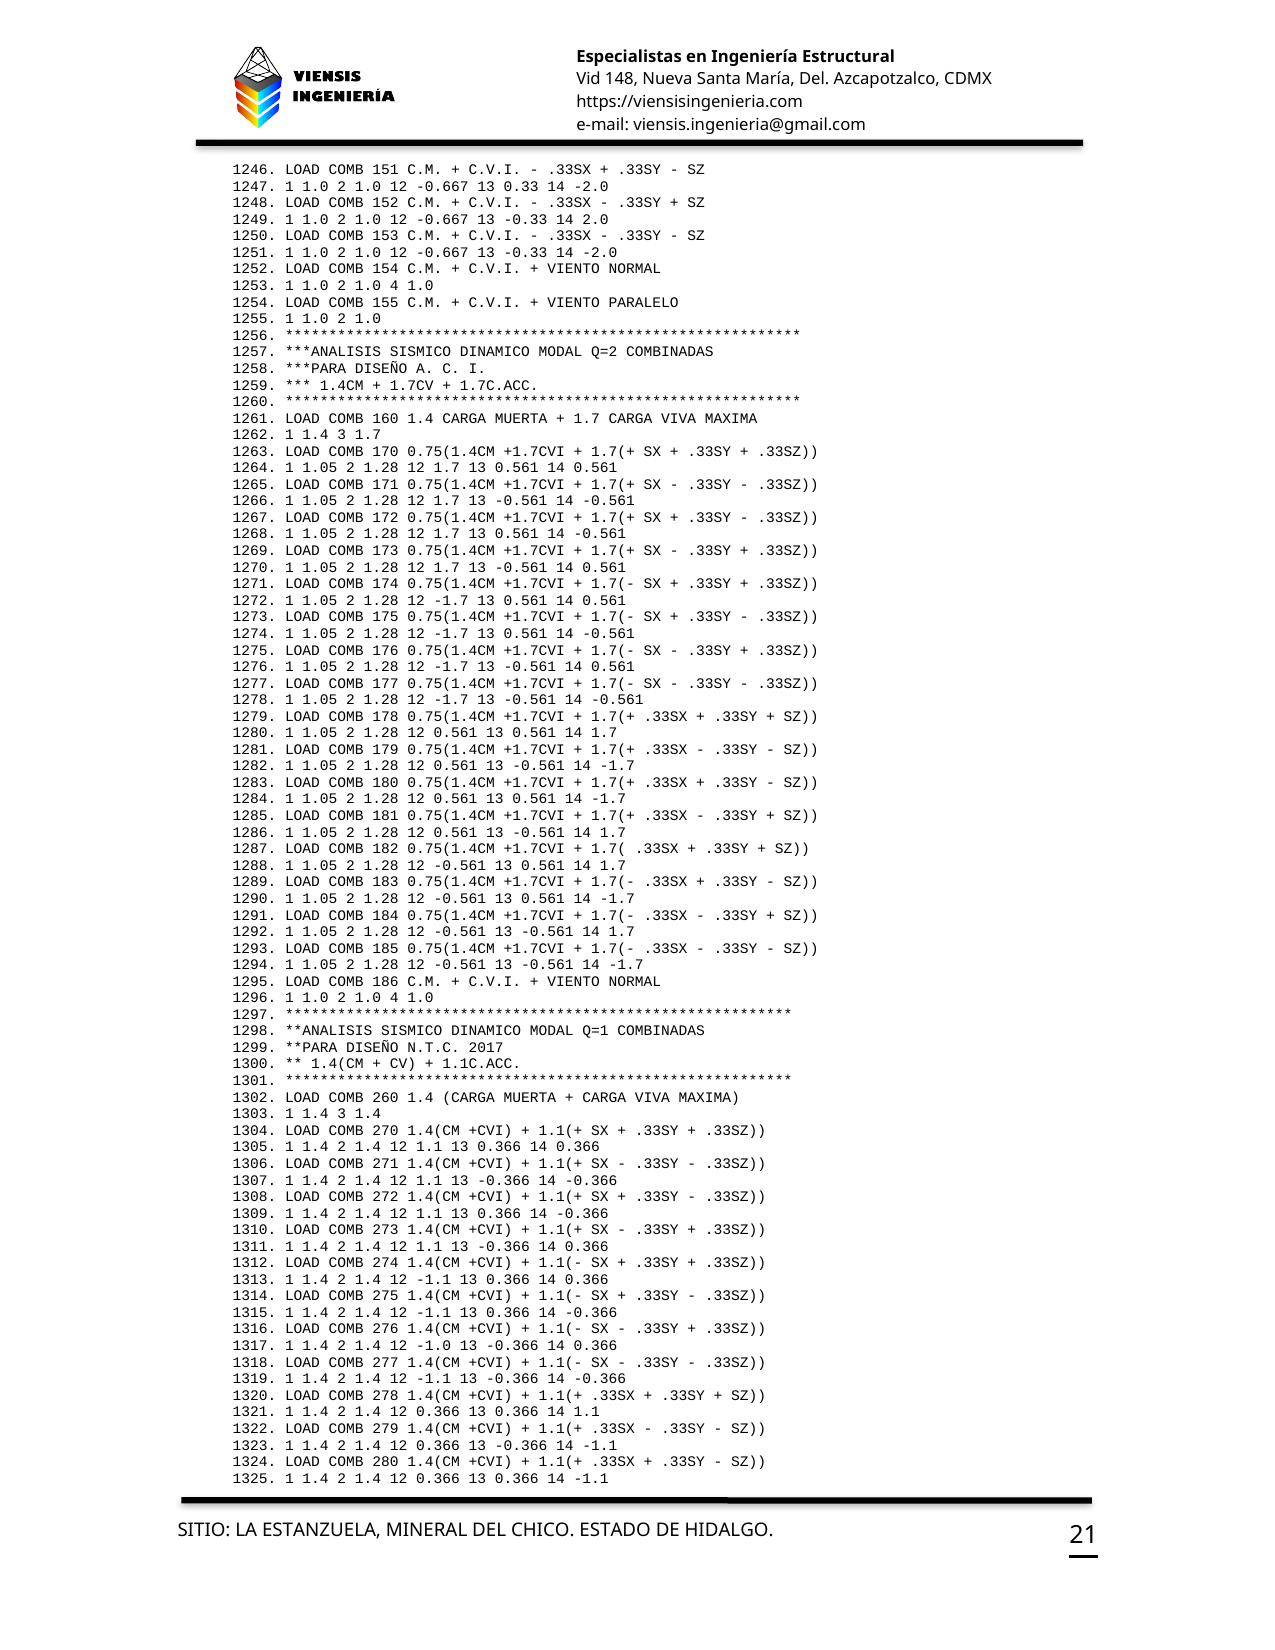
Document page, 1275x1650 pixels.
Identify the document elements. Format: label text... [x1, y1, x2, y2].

text 1311. 1 1.4 2 1.4 12 1.1 13 -0.366 14 0.366 [215, 1239, 1098, 1256]
text 1256. *********************************************************** [215, 328, 1098, 344]
text 1325. 1 1.4 2 1.4 12 0.366 13 0.366 14 -1.1 [215, 1471, 1098, 1487]
text 1261. LOAD COMB 160 1.4 CARGA MUERTA + 1.7 CARGA VIVA MAXIMA [215, 411, 1098, 427]
picture [224, 38, 401, 131]
text 1279. LOAD COMB 178 0.75(1.4CM +1.7CVI + 1.7(+ .33SX + .33SY + SZ)) [215, 709, 1098, 726]
text 1270. 1 1.05 2 1.28 12 1.7 13 -0.561 14 0.561 [215, 560, 1098, 576]
text 1283. LOAD COMB 180 0.75(1.4CM +1.7CVI + 1.7(+ .33SX + .33SY - SZ)) [215, 775, 1098, 792]
text 1296. 1 1.0 2 1.0 4 1.0 [215, 991, 1098, 1007]
text 1271. LOAD COMB 174 0.75(1.4CM +1.7CVI + 1.7(- SX + .33SY + .33SZ)) [215, 576, 1098, 593]
text 1278. 1 1.05 2 1.28 12 -1.7 13 -0.561 14 -0.561 [215, 692, 1098, 709]
text 1288. 1 1.05 2 1.28 12 -0.561 13 0.561 14 1.7 [215, 858, 1098, 874]
text 1301. ********************************************************** [215, 1073, 1098, 1090]
text 1257. ***ANALISIS SISMICO DINAMICO MODAL Q=2 COMBINADAS [215, 344, 1098, 361]
text 1263. LOAD COMB 170 0.75(1.4CM +1.7CVI + 1.7(+ SX + .33SY + .33SZ)) [215, 444, 1098, 461]
text 1255. 1 1.0 2 1.0 [215, 311, 1098, 328]
text 1262. 1 1.4 3 1.7 [215, 427, 1098, 444]
text 1302. LOAD COMB 260 1.4 (CARGA MUERTA + CARGA VIVA MAXIMA) [215, 1090, 1098, 1106]
text 1285. LOAD COMB 181 0.75(1.4CM +1.7CVI + 1.7(+ .33SX - .33SY + SZ)) [215, 808, 1098, 825]
text 1291. LOAD COMB 184 0.75(1.4CM +1.7CVI + 1.7(- .33SX - .33SY + SZ)) [215, 908, 1098, 924]
text 1281. LOAD COMB 179 0.75(1.4CM +1.7CVI + 1.7(+ .33SX - .33SY - SZ)) [215, 742, 1098, 759]
text 1305. 1 1.4 2 1.4 12 1.1 13 0.366 14 0.366 [215, 1139, 1098, 1156]
text 1295. LOAD COMB 186 C.M. + C.V.I. + VIENTO NORMAL [215, 974, 1098, 991]
text 1319. 1 1.4 2 1.4 12 -1.1 13 -0.366 14 -0.366 [215, 1371, 1098, 1388]
text 1323. 1 1.4 2 1.4 12 0.366 13 -0.366 14 -1.1 [215, 1438, 1098, 1454]
text 1298. **ANALISIS SISMICO DINAMICO MODAL Q=1 COMBINADAS [215, 1024, 1098, 1040]
text 1293. LOAD COMB 185 0.75(1.4CM +1.7CVI + 1.7(- .33SX - .33SY - SZ)) [215, 941, 1098, 957]
text 1248. LOAD COMB 152 C.M. + C.V.I. - .33SX - .33SY + SZ [215, 196, 1098, 212]
text 1318. LOAD COMB 277 1.4(CM +CVI) + 1.1(- SX - .33SY - .33SZ)) [215, 1355, 1098, 1371]
text 1258. ***PARA DISEÑO A. C. I. [215, 361, 1098, 378]
text 1321. 1 1.4 2 1.4 12 0.366 13 0.366 14 1.1 [215, 1404, 1098, 1421]
text 1309. 1 1.4 2 1.4 12 1.1 13 0.366 14 -0.366 [215, 1206, 1098, 1222]
text 1259. *** 1.4CM + 1.7CV + 1.7C.ACC. [215, 378, 1098, 394]
text 1265. LOAD COMB 171 0.75(1.4CM +1.7CVI + 1.7(+ SX - .33SY - .33SZ)) [215, 477, 1098, 494]
text 1264. 1 1.05 2 1.28 12 1.7 13 0.561 14 0.561 [215, 461, 1098, 477]
text 1304. LOAD COMB 270 1.4(CM +CVI) + 1.1(+ SX + .33SY + .33SZ)) [215, 1123, 1098, 1139]
text 1260. *********************************************************** [215, 394, 1098, 411]
text 1292. 1 1.05 2 1.28 12 -0.561 13 -0.561 14 1.7 [215, 924, 1098, 941]
text 1246. LOAD COMB 151 C.M. + C.V.I. - .33SX + .33SY - SZ [215, 162, 1098, 179]
text 1251. 1 1.0 2 1.0 12 -0.667 13 -0.33 14 -2.0 [215, 245, 1098, 262]
text 1284. 1 1.05 2 1.28 12 0.561 13 0.561 14 -1.7 [215, 792, 1098, 808]
text 1316. LOAD COMB 276 1.4(CM +CVI) + 1.1(- SX - .33SY + .33SZ)) [215, 1322, 1098, 1338]
text 1276. 1 1.05 2 1.28 12 -1.7 13 -0.561 14 0.561 [215, 659, 1098, 676]
text 1303. 1 1.4 3 1.4 [215, 1106, 1098, 1123]
text 1252. LOAD COMB 154 C.M. + C.V.I. + VIENTO NORMAL [215, 262, 1098, 278]
text 1253. 1 1.0 2 1.0 4 1.0 [215, 278, 1098, 295]
text 1322. LOAD COMB 279 1.4(CM +CVI) + 1.1(+ .33SX - .33SY - SZ)) [215, 1421, 1098, 1438]
text 1299. **PARA DISEÑO N.T.C. 2017 [215, 1040, 1098, 1057]
text 1282. 1 1.05 2 1.28 12 0.561 13 -0.561 14 -1.7 [215, 759, 1098, 775]
text 1247. 1 1.0 2 1.0 12 -0.667 13 0.33 14 -2.0 [215, 179, 1098, 196]
text 1266. 1 1.05 2 1.28 12 1.7 13 -0.561 14 -0.561 [215, 494, 1098, 510]
text 1294. 1 1.05 2 1.28 12 -0.561 13 -0.561 14 -1.7 [215, 957, 1098, 974]
text 1324. LOAD COMB 280 1.4(CM +CVI) + 1.1(+ .33SX + .33SY - SZ)) [215, 1454, 1098, 1471]
text 1286. 1 1.05 2 1.28 12 0.561 13 -0.561 14 1.7 [215, 825, 1098, 841]
text 1269. LOAD COMB 173 0.75(1.4CM +1.7CVI + 1.7(+ SX - .33SY + .33SZ)) [215, 543, 1098, 560]
text 1267. LOAD COMB 172 0.75(1.4CM +1.7CVI + 1.7(+ SX + .33SY - .33SZ)) [215, 510, 1098, 527]
text 1307. 1 1.4 2 1.4 12 1.1 13 -0.366 14 -0.366 [215, 1173, 1098, 1189]
text 1273. LOAD COMB 175 0.75(1.4CM +1.7CVI + 1.7(- SX + .33SY - .33SZ)) [215, 609, 1098, 626]
text 1274. 1 1.05 2 1.28 12 -1.7 13 0.561 14 -0.561 [215, 626, 1098, 643]
text 1314. LOAD COMB 275 1.4(CM +CVI) + 1.1(- SX + .33SY - .33SZ)) [215, 1289, 1098, 1305]
text 1300. ** 1.4(CM + CV) + 1.1C.ACC. [215, 1057, 1098, 1073]
text 1313. 1 1.4 2 1.4 12 -1.1 13 0.366 14 0.366 [215, 1272, 1098, 1289]
text 1312. LOAD COMB 274 1.4(CM +CVI) + 1.1(- SX + .33SY + .33SZ)) [215, 1256, 1098, 1272]
text 1287. LOAD COMB 182 0.75(1.4CM +1.7CVI + 1.7( .33SX + .33SY + SZ)) [215, 841, 1098, 858]
text 1280. 1 1.05 2 1.28 12 0.561 13 0.561 14 1.7 [215, 726, 1098, 742]
text 1277. LOAD COMB 177 0.75(1.4CM +1.7CVI + 1.7(- SX - .33SY - .33SZ)) [215, 676, 1098, 692]
text 1315. 1 1.4 2 1.4 12 -1.1 13 0.366 14 -0.366 [215, 1305, 1098, 1322]
text 1272. 1 1.05 2 1.28 12 -1.7 13 0.561 14 0.561 [215, 593, 1098, 609]
text 1254. LOAD COMB 155 C.M. + C.V.I. + VIENTO PARALELO [215, 295, 1098, 311]
text 1249. 1 1.0 2 1.0 12 -0.667 13 -0.33 14 2.0 [215, 212, 1098, 229]
text 1320. LOAD COMB 278 1.4(CM +CVI) + 1.1(+ .33SX + .33SY + SZ)) [215, 1388, 1098, 1404]
text 1306. LOAD COMB 271 1.4(CM +CVI) + 1.1(+ SX - .33SY - .33SZ)) [215, 1156, 1098, 1173]
text 1310. LOAD COMB 273 1.4(CM +CVI) + 1.1(+ SX - .33SY + .33SZ)) [215, 1222, 1098, 1239]
text 1297. ********************************************************** [215, 1007, 1098, 1024]
text 1268. 1 1.05 2 1.28 12 1.7 13 0.561 14 -0.561 [215, 527, 1098, 543]
text 1290. 1 1.05 2 1.28 12 -0.561 13 0.561 14 -1.7 [215, 891, 1098, 908]
text 1275. LOAD COMB 176 0.75(1.4CM +1.7CVI + 1.7(- SX - .33SY + .33SZ)) [215, 643, 1098, 659]
text 1289. LOAD COMB 183 0.75(1.4CM +1.7CVI + 1.7(- .33SX + .33SY - SZ)) [215, 874, 1098, 891]
text 1317. 1 1.4 2 1.4 12 -1.0 13 -0.366 14 0.366 [215, 1338, 1098, 1355]
text 1308. LOAD COMB 272 1.4(CM +CVI) + 1.1(+ SX + .33SY - .33SZ)) [215, 1189, 1098, 1206]
text 1250. LOAD COMB 153 C.M. + C.V.I. - .33SX - .33SY - SZ [215, 229, 1098, 245]
